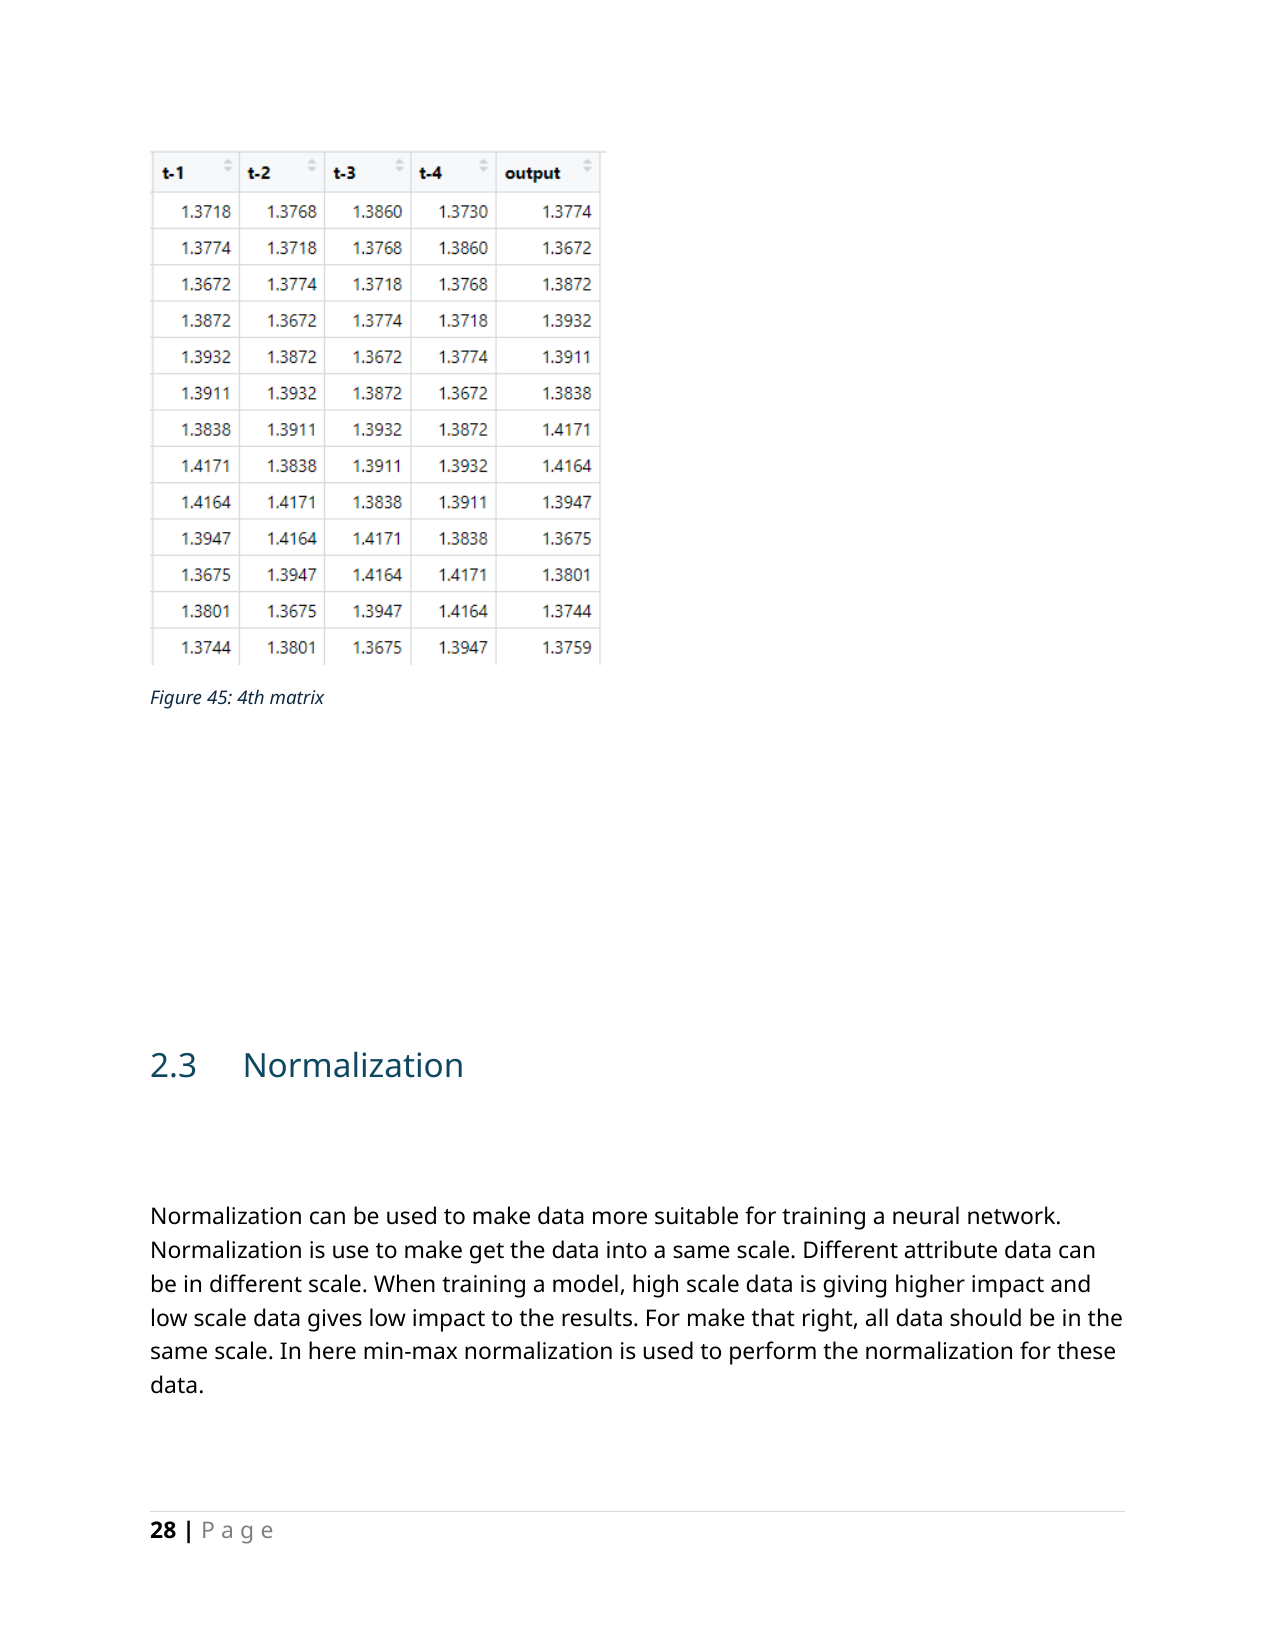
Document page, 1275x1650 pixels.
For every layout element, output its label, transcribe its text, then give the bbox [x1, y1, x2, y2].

subtitle Normalization [150, 1042, 1125, 1087]
picture [150, 150, 607, 665]
text Normalization can be used to make data more suitable for training a neural network. Normalization is use to make get the data into a same scale. Different attribute data can be in different scale. When training a model, high scale data is giving higher impact and low scale data gives low impact to the results. For make that right, all data should be in the same scale. In here min-max normalization is used to perform the normalization for these data. [150, 1200, 1125, 1400]
text Figure 45: 4th matrix [150, 684, 1125, 710]
